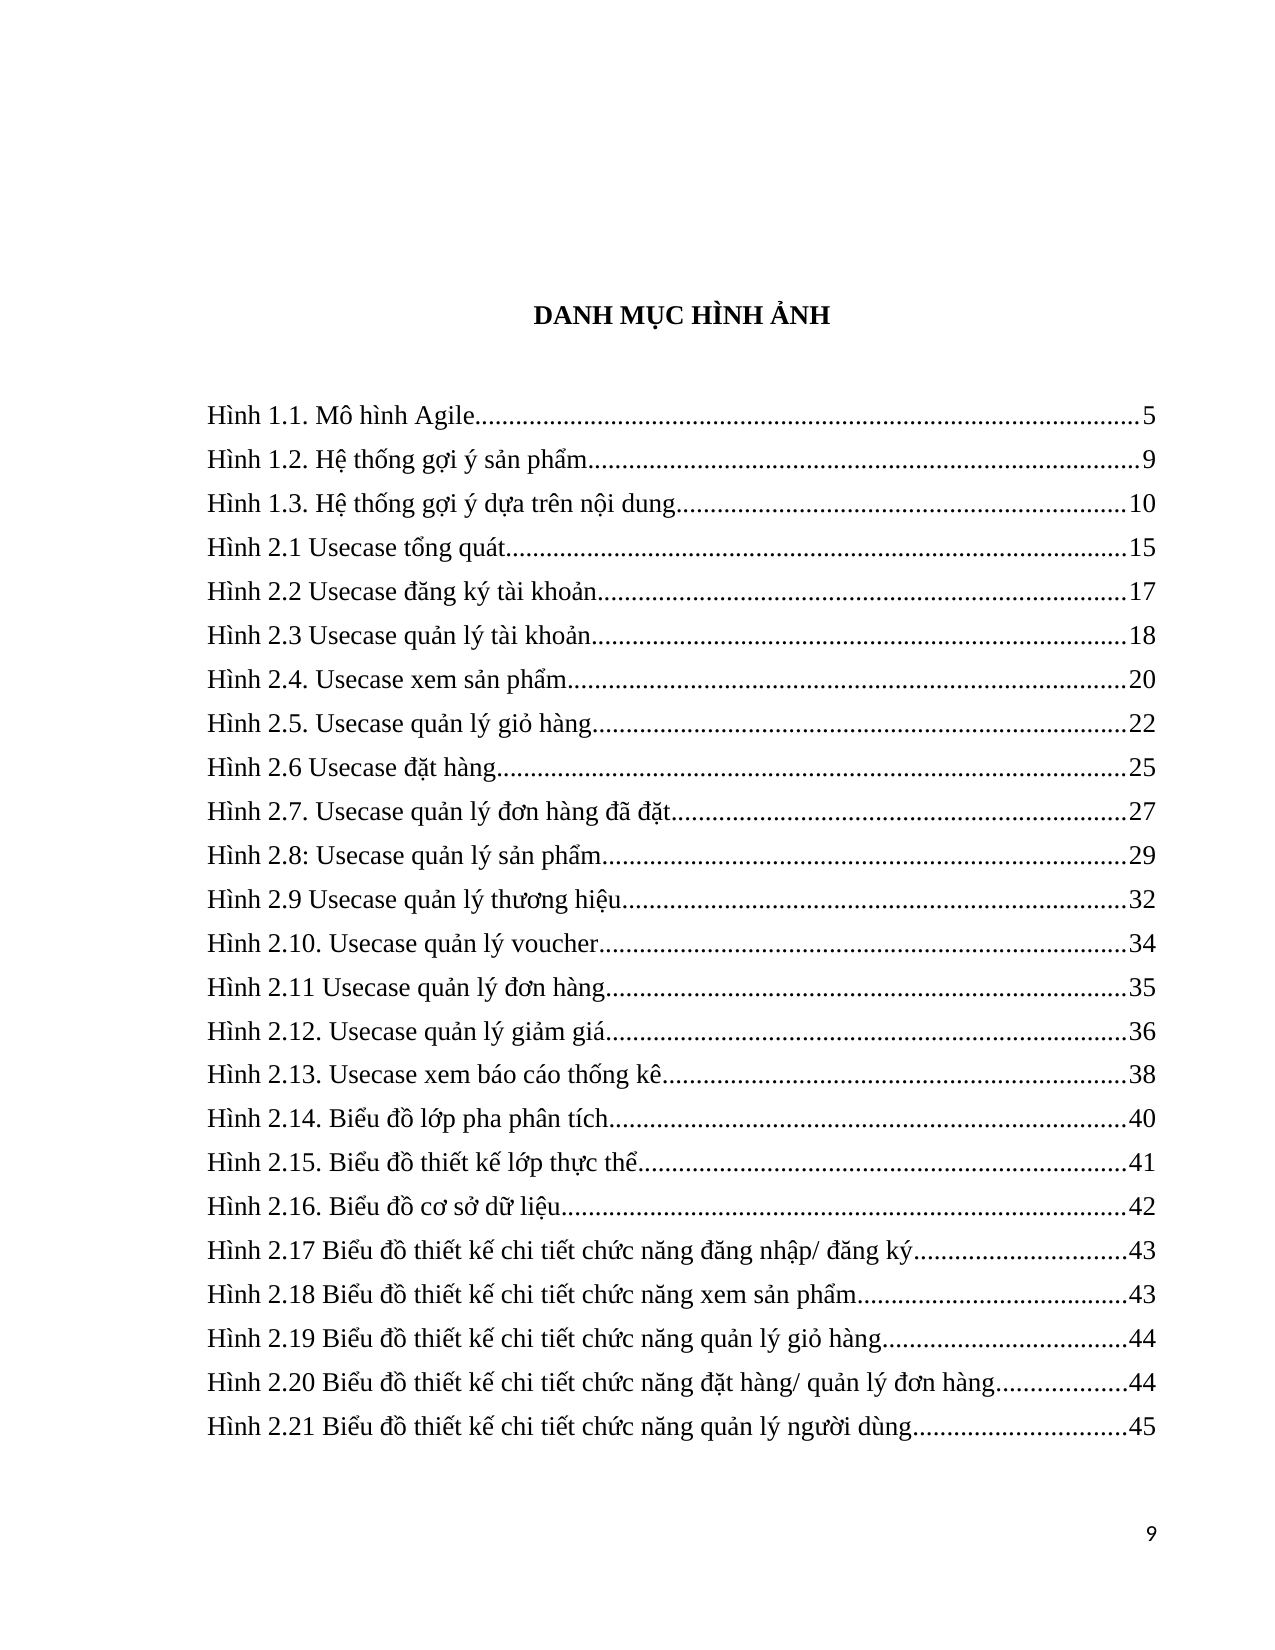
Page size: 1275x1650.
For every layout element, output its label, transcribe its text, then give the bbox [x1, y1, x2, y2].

text Hình 2.5. Usecase quản lý giỏ hàng 22 [207, 707, 1157, 738]
text Hình 2.16. Biểu đồ cơ sở dữ liệu 42 [207, 1191, 1157, 1222]
text Hình 2.8: Usecase quản lý sản phẩm 29 [207, 839, 1157, 870]
text Hình 2.18 Biểu đồ thiết kế chi tiết chức năng xem sản phẩm 43 [207, 1278, 1157, 1309]
text Hình 2.3 Usecase quản lý tài khoản 18 [207, 619, 1157, 650]
text Hình 2.19 Biểu đồ thiết kế chi tiết chức năng quản lý giỏ hàng 44 [207, 1322, 1157, 1353]
text Hình 2.10. Usecase quản lý voucher 34 [207, 927, 1157, 958]
text Hình 2.4. Usecase xem sản phẩm 20 [207, 663, 1157, 694]
text Hình 2.9 Usecase quản lý thương hiệu 32 [207, 883, 1157, 914]
text Hình 1.1. Mô hình Agile 5 [207, 399, 1157, 430]
text Hình 2.17 Biểu đồ thiết kế chi tiết chức năng đăng nhập/ đăng ký 43 [207, 1234, 1157, 1266]
text Hình 2.12. Usecase quản lý giảm giá 36 [207, 1015, 1157, 1046]
text Hình 2.1 Usecase tổng quát 15 [207, 531, 1157, 562]
subtitle DANH MỤC HÌNH ẢNH [207, 299, 1157, 330]
text Hình 2.14. Biểu đồ lớp pha phân tích 40 [207, 1103, 1157, 1134]
text Hình 2.11 Usecase quản lý đơn hàng 35 [207, 971, 1157, 1002]
text Hình 2.15. Biểu đồ thiết kế lớp thực thể 41 [207, 1147, 1157, 1178]
text Hình 2.13. Usecase xem báo cáo thống kê 38 [207, 1059, 1157, 1090]
text Hình 2.2 Usecase đăng ký tài khoản 17 [207, 575, 1157, 606]
text Hình 2.20 Biểu đồ thiết kế chi tiết chức năng đặt hàng/ quản lý đơn hàng 44 [207, 1366, 1157, 1397]
text Hình 1.3. Hệ thống gợi ý dựa trên nội dung 10 [207, 487, 1157, 518]
text Hình 1.2. Hệ thống gợi ý sản phẩm 9 [207, 443, 1157, 474]
text Hình 2.7. Usecase quản lý đơn hàng đã đặt 27 [207, 795, 1157, 826]
text Hình 2.21 Biểu đồ thiết kế chi tiết chức năng quản lý người dùng 45 [207, 1410, 1157, 1441]
text Hình 2.6 Usecase đặt hàng 25 [207, 751, 1157, 782]
